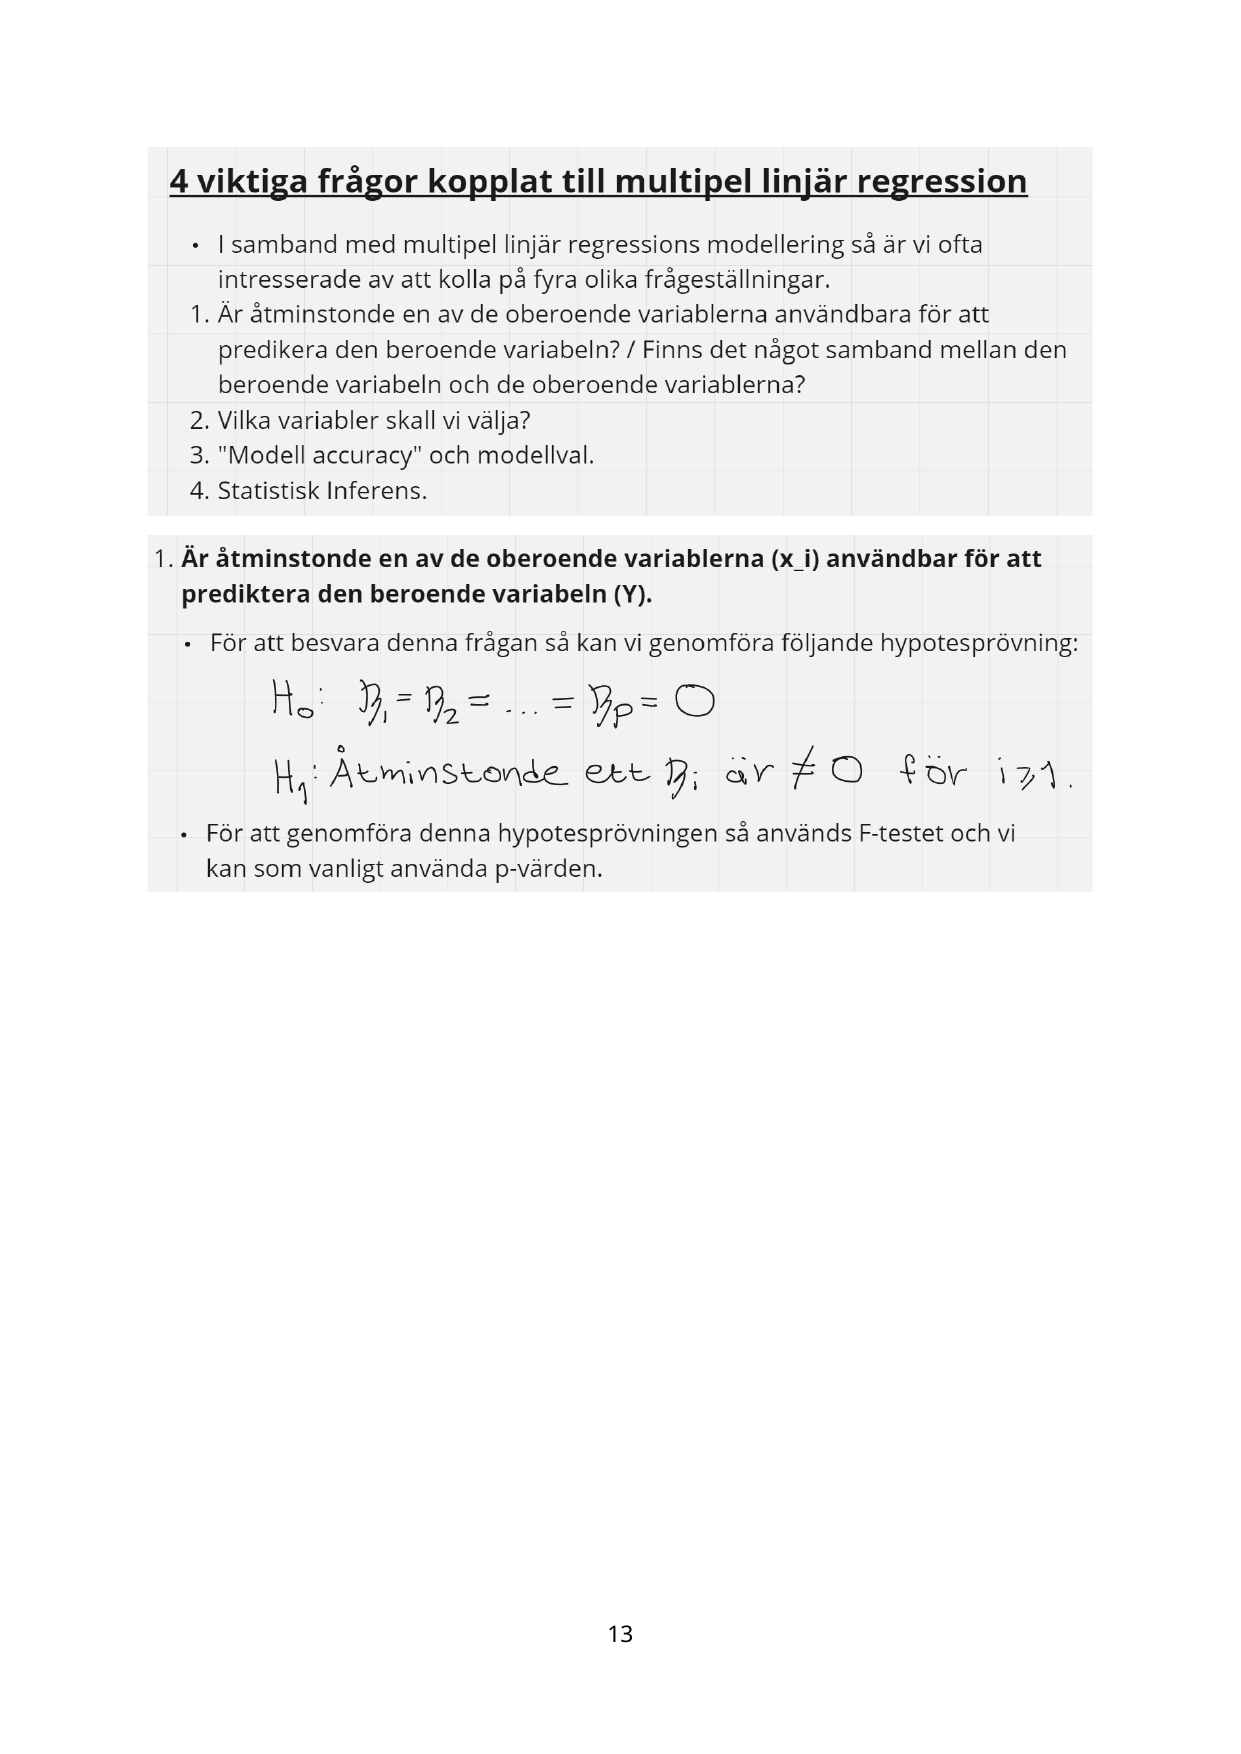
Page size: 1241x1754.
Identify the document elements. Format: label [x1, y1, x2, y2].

picture [147, 147, 1093, 516]
picture [147, 535, 1093, 892]
